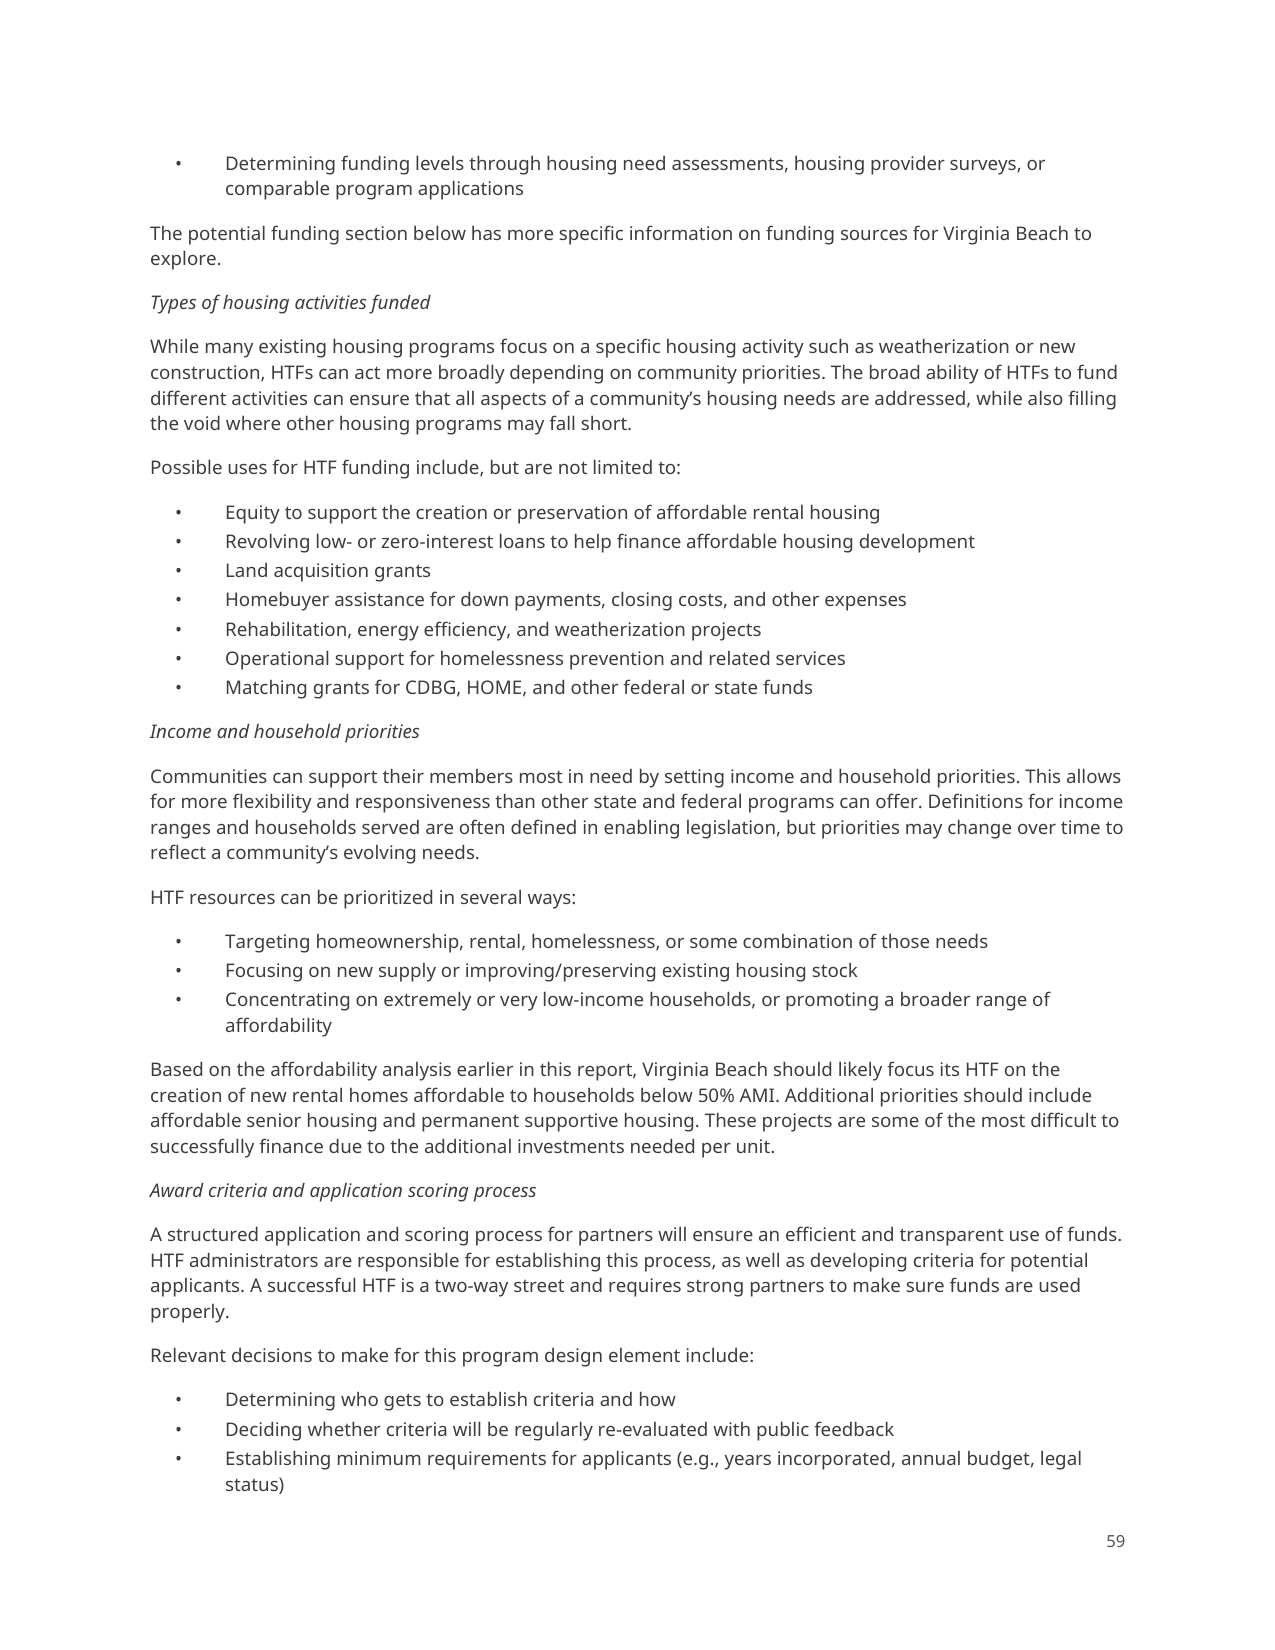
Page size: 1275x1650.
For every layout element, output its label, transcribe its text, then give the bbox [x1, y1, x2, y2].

list Operational support for homelessness prevention and related services [175, 645, 1125, 671]
list Focusing on new supply or improving/preserving existing housing stock [175, 957, 1125, 983]
text Relevant decisions to make for this program design element include: [150, 1342, 1125, 1368]
list Land acquisition grants [175, 557, 1125, 583]
list Rehabilitation, energy efficiency, and weatherization projects [175, 616, 1125, 642]
list Matching grants for CDBG, HOME, and other federal or state funds [175, 674, 1125, 700]
list Equity to support the creation or preservation of affordable rental housing [175, 499, 1125, 524]
text Possible uses for HTF funding include, but are not limited to: [150, 455, 1125, 480]
list Revolving low- or zero-interest loans to help finance affordable housing development [175, 528, 1125, 554]
list Targeting homeownership, rental, homelessness, or some combination of those needs [175, 928, 1125, 954]
text HTF resources can be prioritized in several ways: [150, 884, 1125, 909]
text Communities can support their members most in need by setting income and household priorities. This allows for more flexibility and responsiveness than other state and federal programs can offer. Definitions for income ranges and households served are often defined in enabling legislation, but priorities may change over time to reflect a community’s evolving needs. [150, 763, 1125, 865]
list Concentrating on extremely or very low-income households, or promoting a broader range of affordability [175, 987, 1125, 1038]
text Award criteria and application scoring process [150, 1177, 1125, 1203]
list Determining funding levels through housing need assessments, housing provider surveys, or comparable program applications [175, 150, 1125, 201]
list Determining who gets to establish criteria and how [175, 1387, 1125, 1412]
text Income and household priorities [150, 719, 1125, 744]
list Establishing minimum requirements for applicants (e.g., years incorporated, annual budget, legal status) [175, 1445, 1125, 1496]
text The potential funding section below has more specific information on funding sources for Virginia Beach to explore. [150, 220, 1125, 271]
text Types of housing activities funded [150, 289, 1125, 315]
list Homebuyer assistance for down payments, closing costs, and other expenses [175, 587, 1125, 612]
text Based on the affordability analysis earlier in this report, Virginia Beach should likely focus its HTF on the creation of new rental homes affordable to households below 50% AMI. Additional priorities should include affordable senior housing and permanent supportive housing. These projects are some of the most difficult to successfully finance due to the additional investments needed per unit. [150, 1057, 1125, 1159]
list Deciding whether criteria will be regularly re-evaluated with public feedback [175, 1416, 1125, 1442]
text While many existing housing programs focus on a specific housing activity such as weatherization or new construction, HTFs can act more broadly depending on community priorities. The broad ability of HTFs to fund different activities can ensure that all aspects of a community’s housing needs are addressed, while also filling the void where other housing programs may fall short. [150, 334, 1125, 436]
text A structured application and scoring process for partners will ensure an efficient and transparent use of funds. HTF administrators are responsible for establishing this process, as well as developing criteria for potential applicants. A successful HTF is a two-way street and requires strong partners to make sure funds are used properly. [150, 1222, 1125, 1324]
